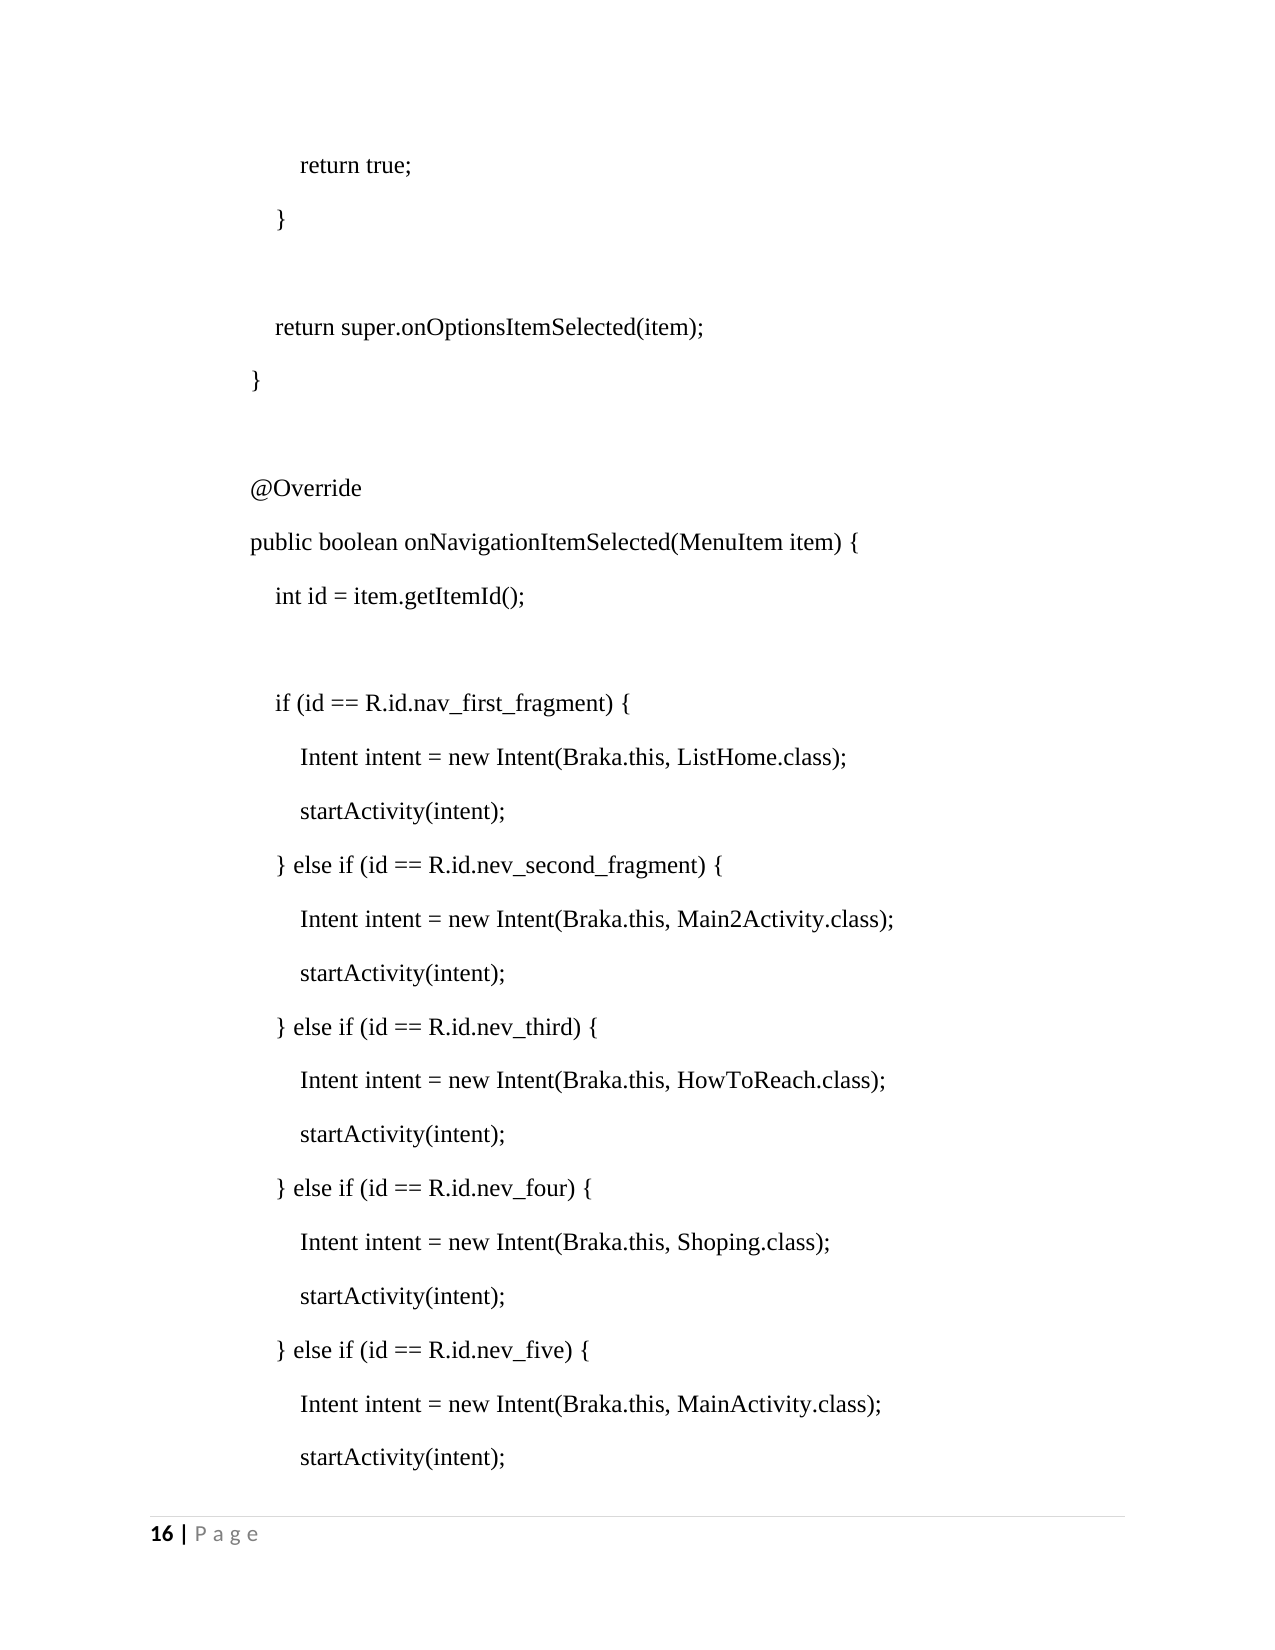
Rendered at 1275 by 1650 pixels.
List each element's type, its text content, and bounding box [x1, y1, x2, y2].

text Intent intent = new Intent(Braka.this, Shoping.class); [225, 1227, 1125, 1256]
text startActivity(intent); [225, 796, 1125, 825]
text } else if (id == R.id.nev_five) { [225, 1335, 1125, 1363]
text } else if (id == R.id.nev_four) { [225, 1173, 1125, 1202]
text startActivity(intent); [225, 1119, 1125, 1148]
text startActivity(intent); [225, 1442, 1125, 1471]
text Intent intent = new Intent(Braka.this, MainActivity.class); [225, 1389, 1125, 1417]
text public boolean onNavigationItemSelected(MenuItem item) { [225, 527, 1125, 556]
text Intent intent = new Intent(Braka.this, ListHome.class); [225, 742, 1125, 771]
text if (id == R.id.nav_first_fragment) { [225, 688, 1125, 717]
text } [225, 204, 1125, 233]
text return super.onOptionsItemSelected(item); [225, 312, 1125, 340]
text Intent intent = new Intent(Braka.this, HowToReach.class); [225, 1066, 1125, 1094]
text return true; [225, 150, 1125, 179]
text } [225, 365, 1125, 394]
text startActivity(intent); [225, 958, 1125, 987]
text Intent intent = new Intent(Braka.this, Main2Activity.class); [225, 904, 1125, 933]
text startActivity(intent); [225, 1281, 1125, 1310]
text } else if (id == R.id.nev_second_fragment) { [225, 850, 1125, 879]
text @Override [225, 473, 1125, 502]
text } else if (id == R.id.nev_third) { [225, 1012, 1125, 1040]
text int id = item.getItemId(); [225, 581, 1125, 609]
